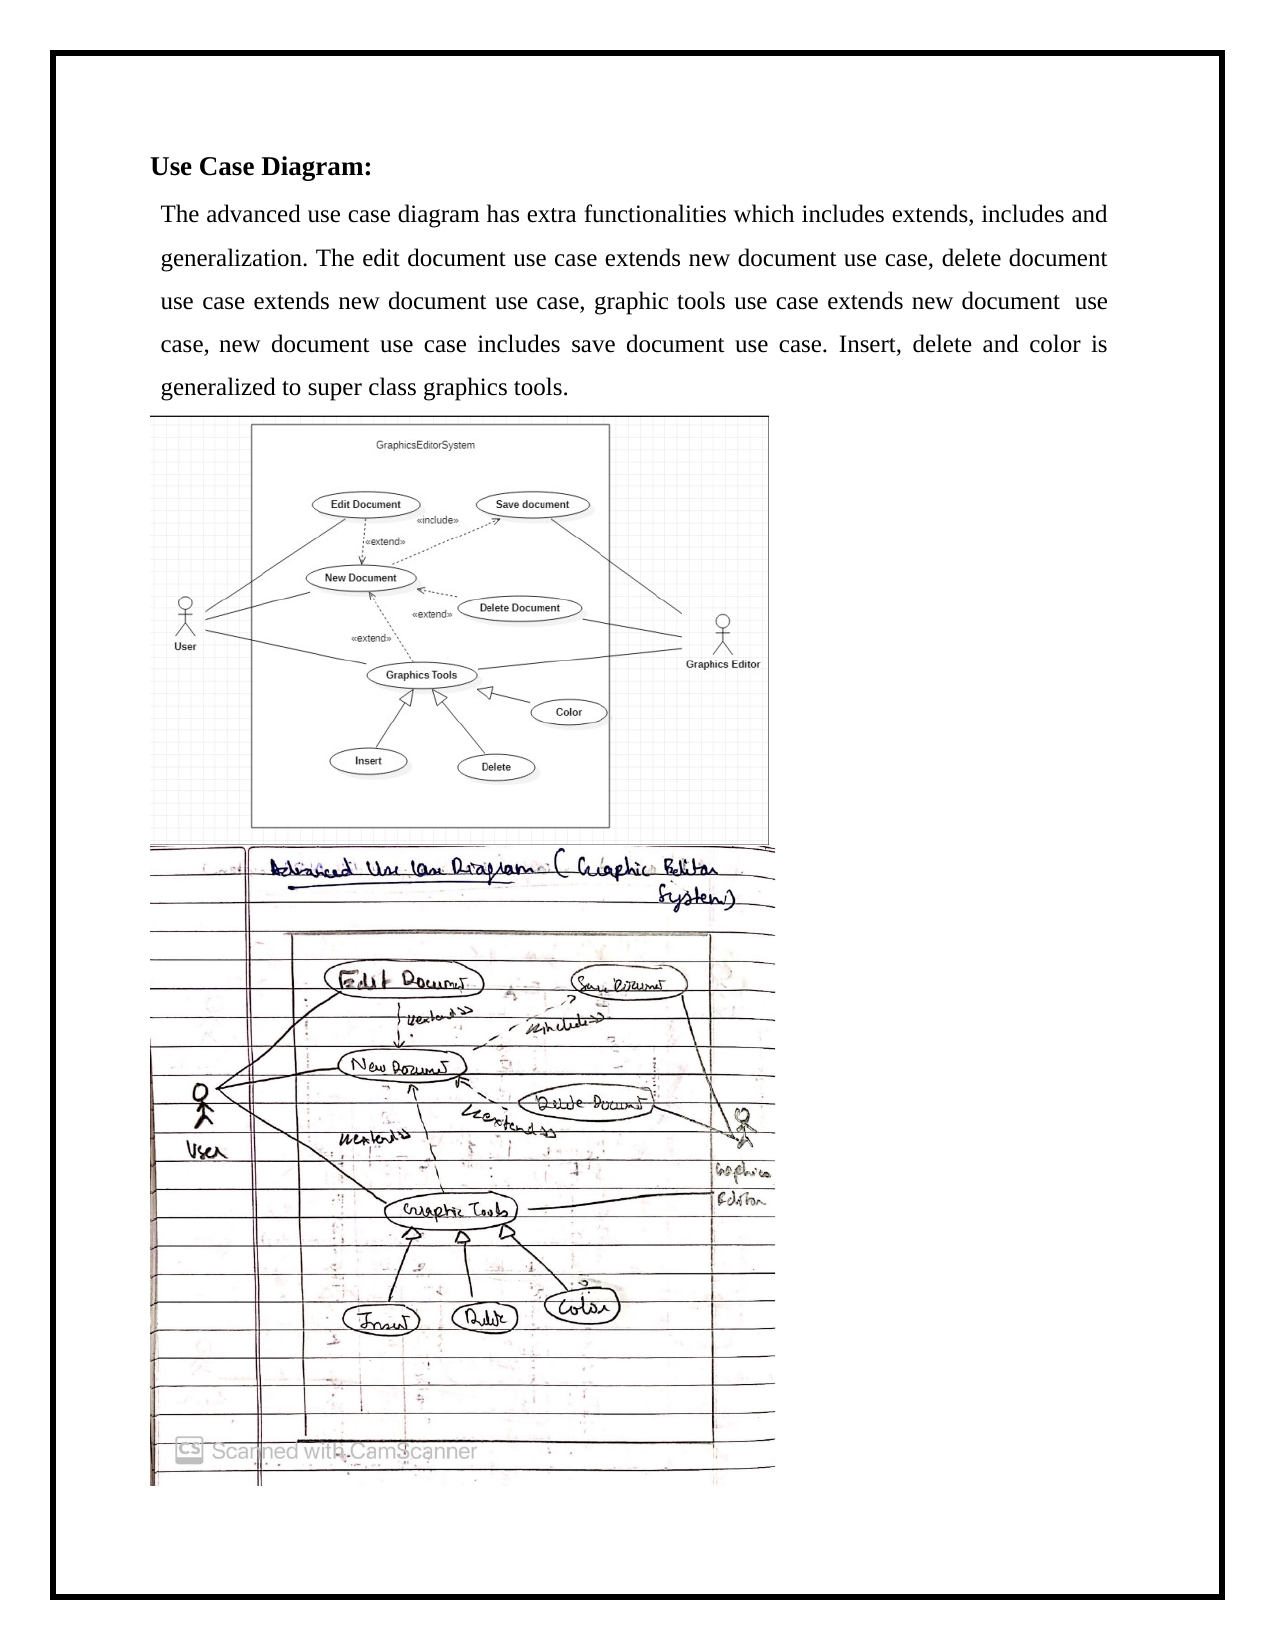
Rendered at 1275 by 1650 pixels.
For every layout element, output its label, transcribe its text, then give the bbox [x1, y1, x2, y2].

text The advanced use case diagram has extra functionalities which includes extends, includes and generalization. The edit document use case extends new document use case, delete document use case extends new document use case, graphic tools use case extends new document use case, new document use case includes save document use case. Insert, delete and color is generalized to super class graphics tools. [160, 199, 1109, 401]
text Use Case Diagram: [150, 150, 1125, 181]
picture [150, 846, 775, 1486]
picture [150, 415, 769, 845]
